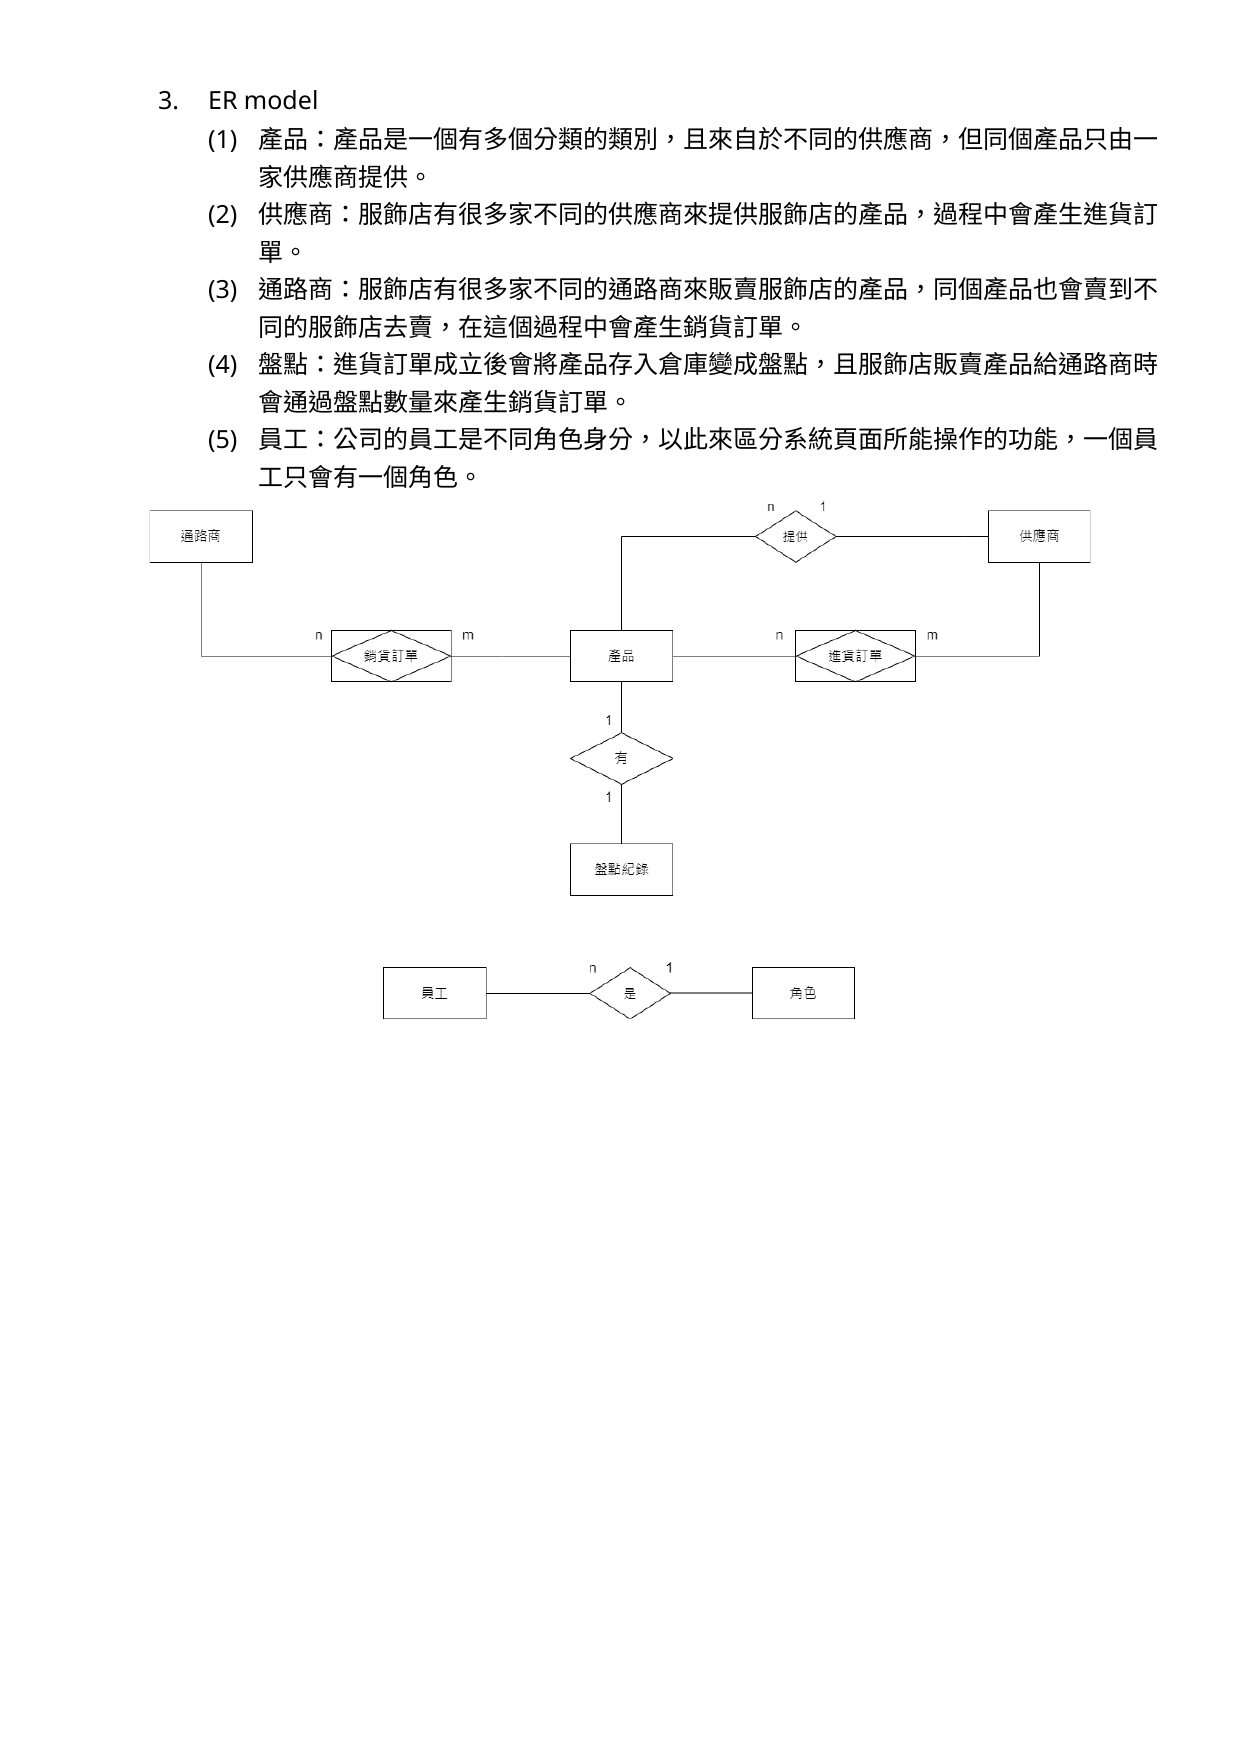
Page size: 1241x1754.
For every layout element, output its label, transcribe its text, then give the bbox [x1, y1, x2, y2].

list 盤點：進貨訂單成立後會將產品存入倉庫變成盤點，且服飾店販賣產品給通路商時會通過盤點數量來產生銷貨訂單。 [208, 344, 1165, 419]
list 員工：公司的員工是不同角色身分，以此來區分系統頁面所能操作的功能，一個員工只會有一個角色。 [208, 419, 1165, 494]
picture [149, 493, 1091, 1019]
list 產品：產品是一個有多個分類的類別，且來自於不同的供應商，但同個產品只由一家供應商提供。 [208, 119, 1165, 194]
list 供應商：服飾店有很多家不同的供應商來提供服飾店的產品，過程中會產生進貨訂單。 [208, 194, 1165, 269]
list 通路商：服飾店有很多家不同的通路商來販賣服飾店的產品，同個產品也會賣到不同的服飾店去賣，在這個過程中會產生銷貨訂單。 [208, 269, 1165, 344]
list ER model [158, 81, 1165, 119]
